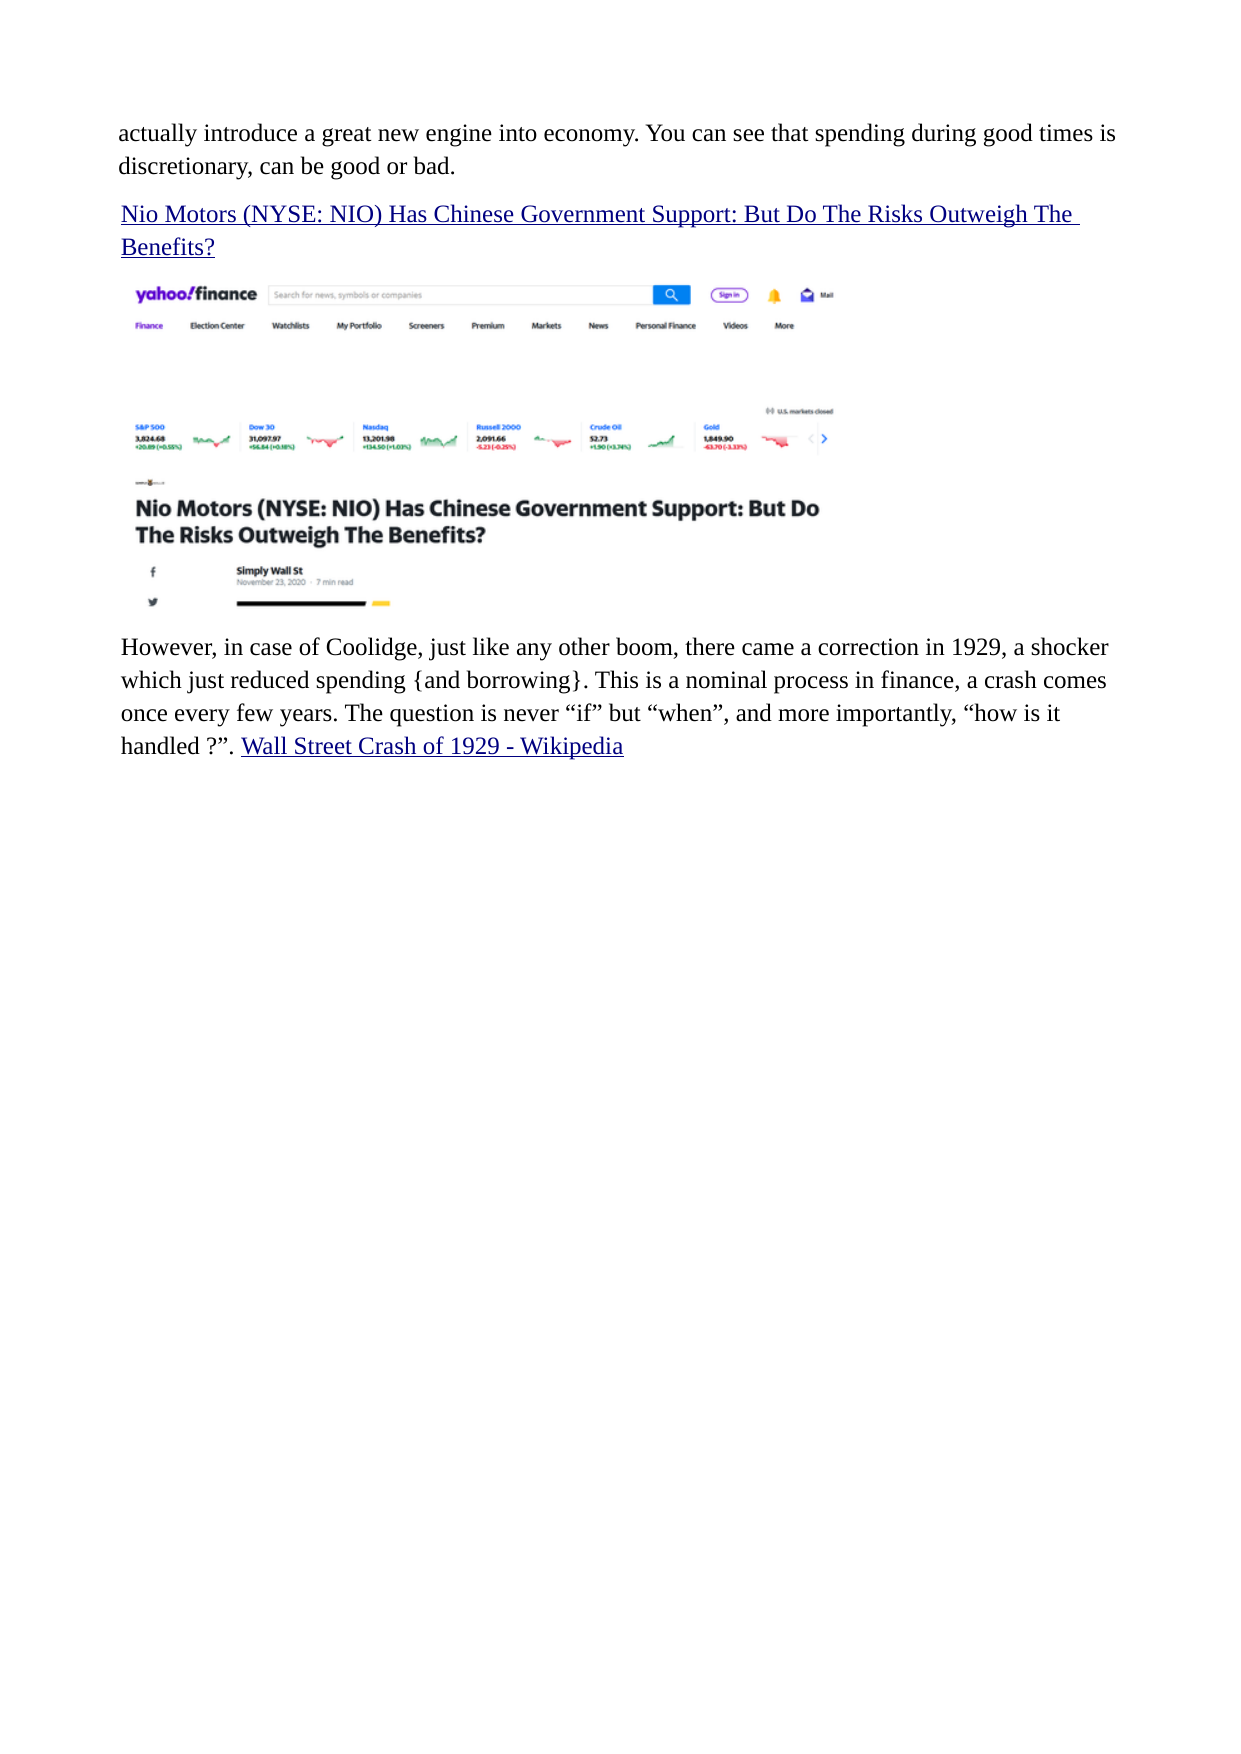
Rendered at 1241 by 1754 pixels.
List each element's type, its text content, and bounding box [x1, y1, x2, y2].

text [118, 118, 1122, 180]
picture [118, 279, 871, 614]
text Nio Motors (NYSE: NIO) Has Chinese Government Support: But Do The Risks Outweigh The Benefits? [121, 199, 1122, 261]
text However, in case of Coolidge, just like any other boom, there came a correction in 1929, a shocker which just reduced spending {and borrowing}. This is a nominal process in finance, a crash comes once every few years. The question is never “if” but “when”, and more importantly, “how is it handled ?”. Wall Street Crash of 1929 - Wikipedia [121, 632, 1122, 760]
